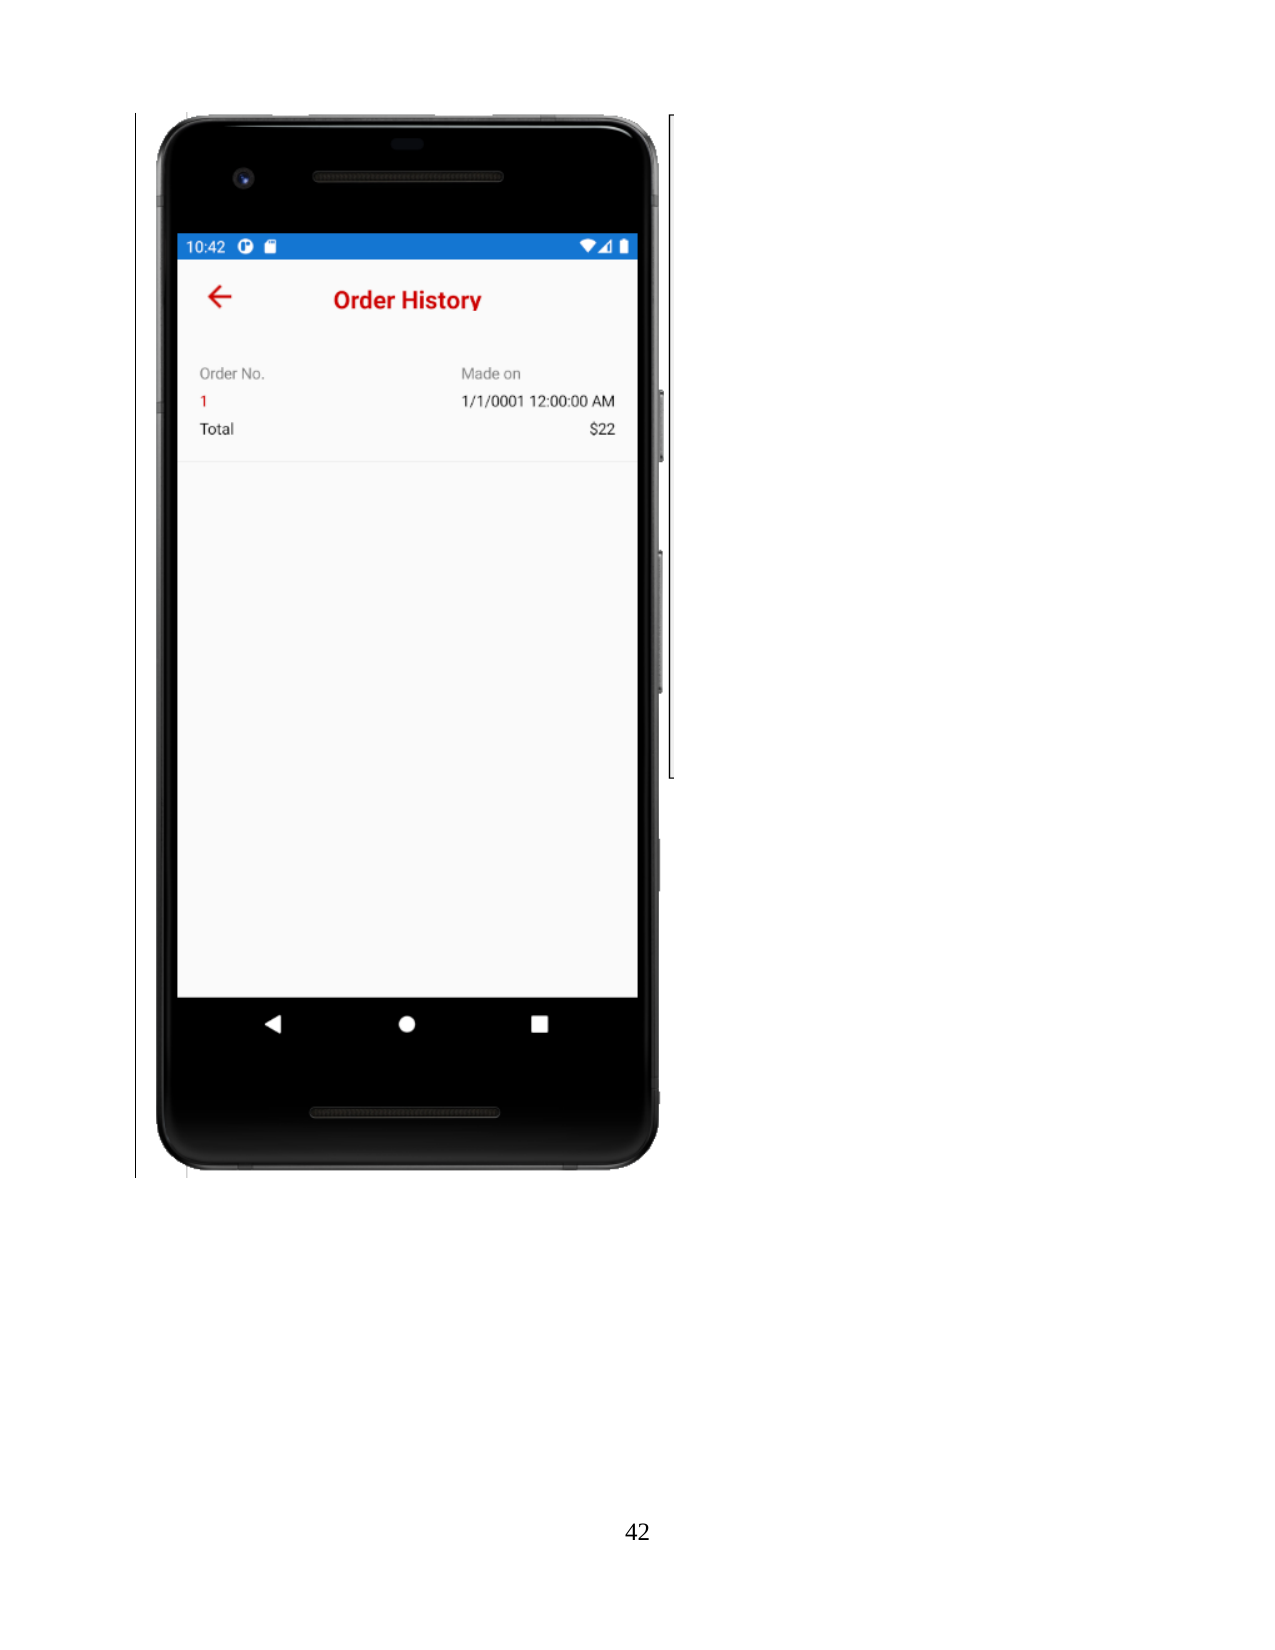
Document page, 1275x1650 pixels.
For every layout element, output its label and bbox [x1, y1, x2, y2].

picture [150, 112, 674, 1178]
